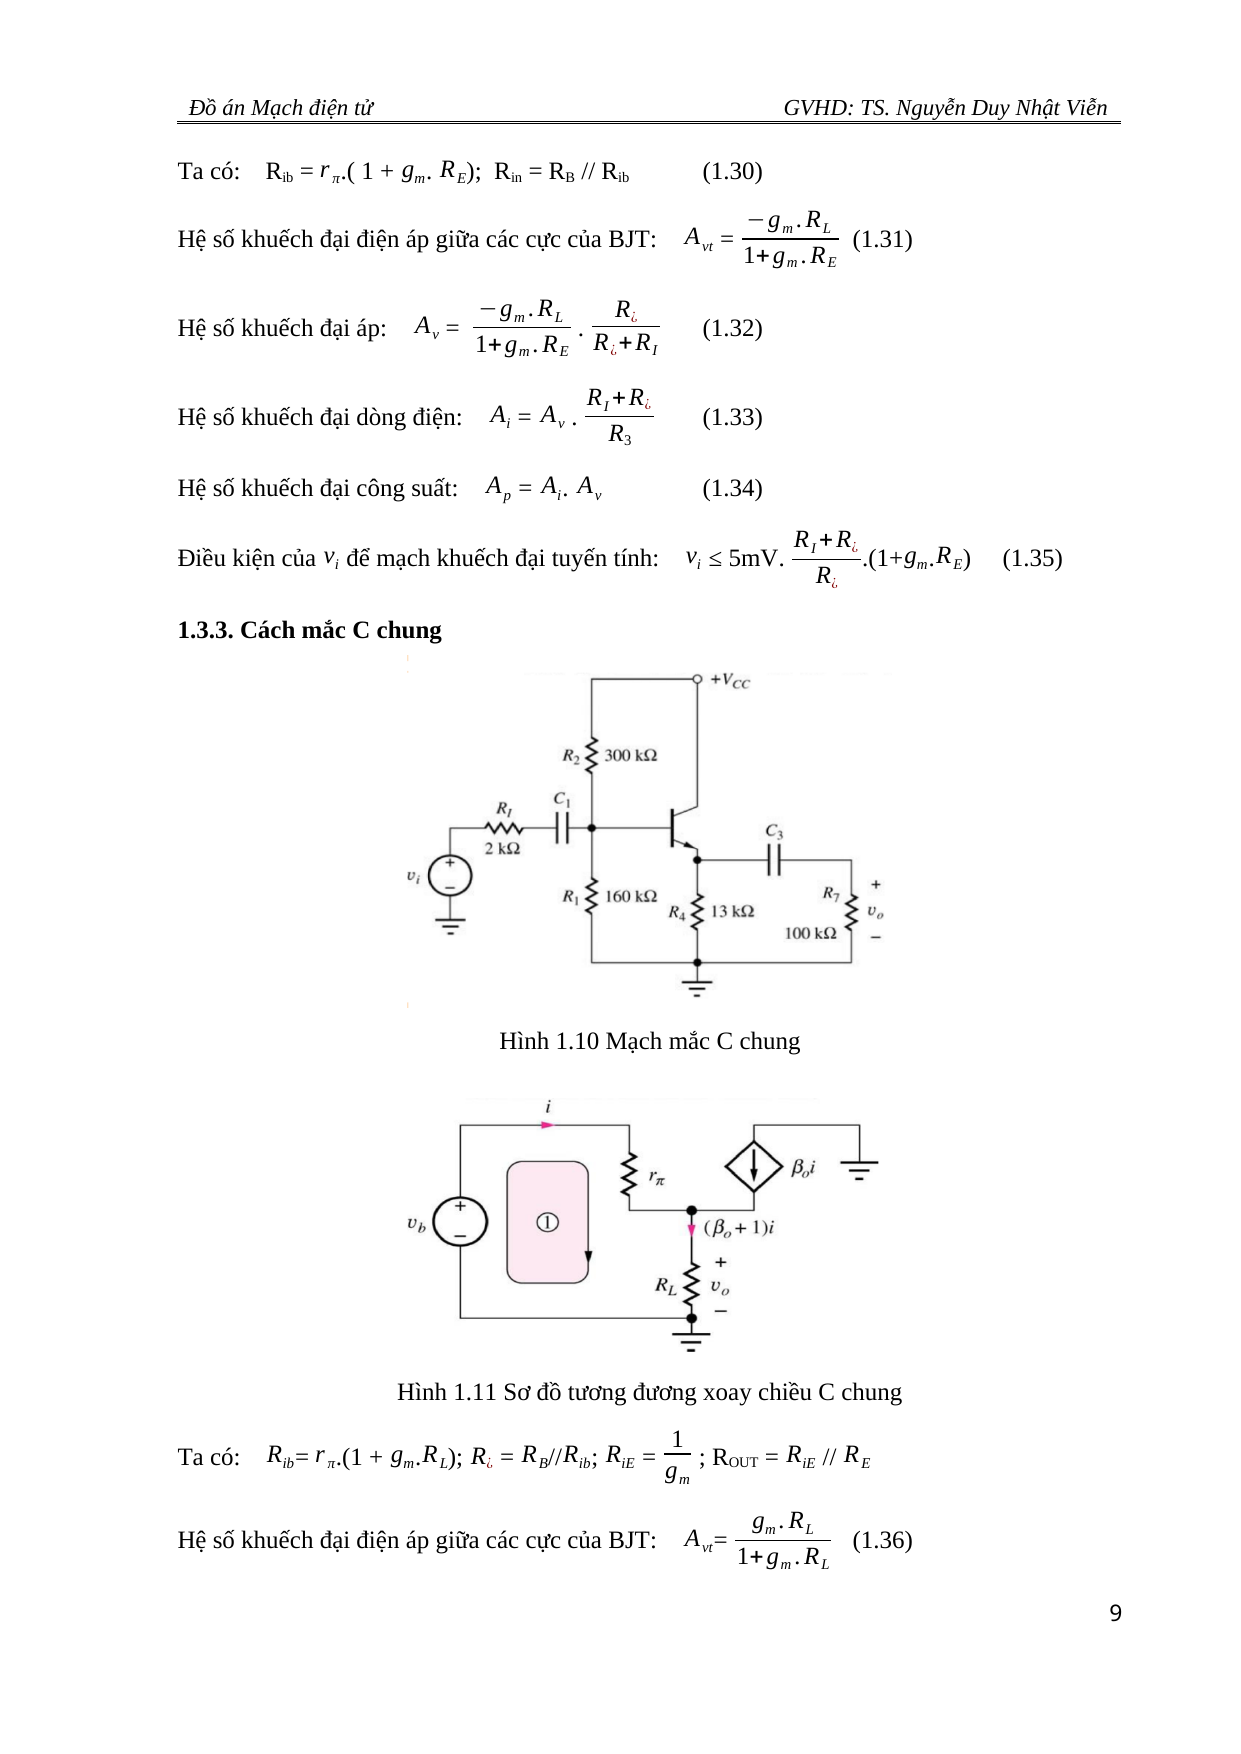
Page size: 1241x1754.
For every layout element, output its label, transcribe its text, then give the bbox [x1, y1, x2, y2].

text Ta có: = .(1 + .); = //; = ; ROUT = // [177, 1425, 1122, 1488]
text Hình 1.10 Mạch mắc C chung [177, 1026, 1122, 1055]
text Hệ số khuếch đại điện áp giữa các cực của BJT: = (1.36) [177, 1507, 1122, 1573]
text Ta có: Rib = .( 1 + . ); Rin = RB // Rib (1.30) [177, 155, 1122, 187]
text Điều kiện của để mạch khuếch đại tuyến tính: ≤ 5mV. .(1+.) (1.35) [177, 526, 1122, 589]
text Hệ số khuếch đại công suất: = . (1.34) [177, 472, 1122, 503]
text Hệ số khuếch đại áp: = . (1.32) [177, 294, 1122, 361]
picture [351, 1074, 948, 1359]
text Hình 1.11 Sơ đồ tương đương xoay chiều C chung [177, 1377, 1122, 1406]
text Hệ số khuếch đại dòng điện: = . (1.33) [177, 383, 1122, 449]
text Hệ số khuếch đại điện áp giữa các cực của BJT: = (1.31) [177, 206, 1122, 272]
picture [407, 655, 893, 1008]
subtitle 1.3.3. Cách mắc C chung [177, 616, 1122, 644]
